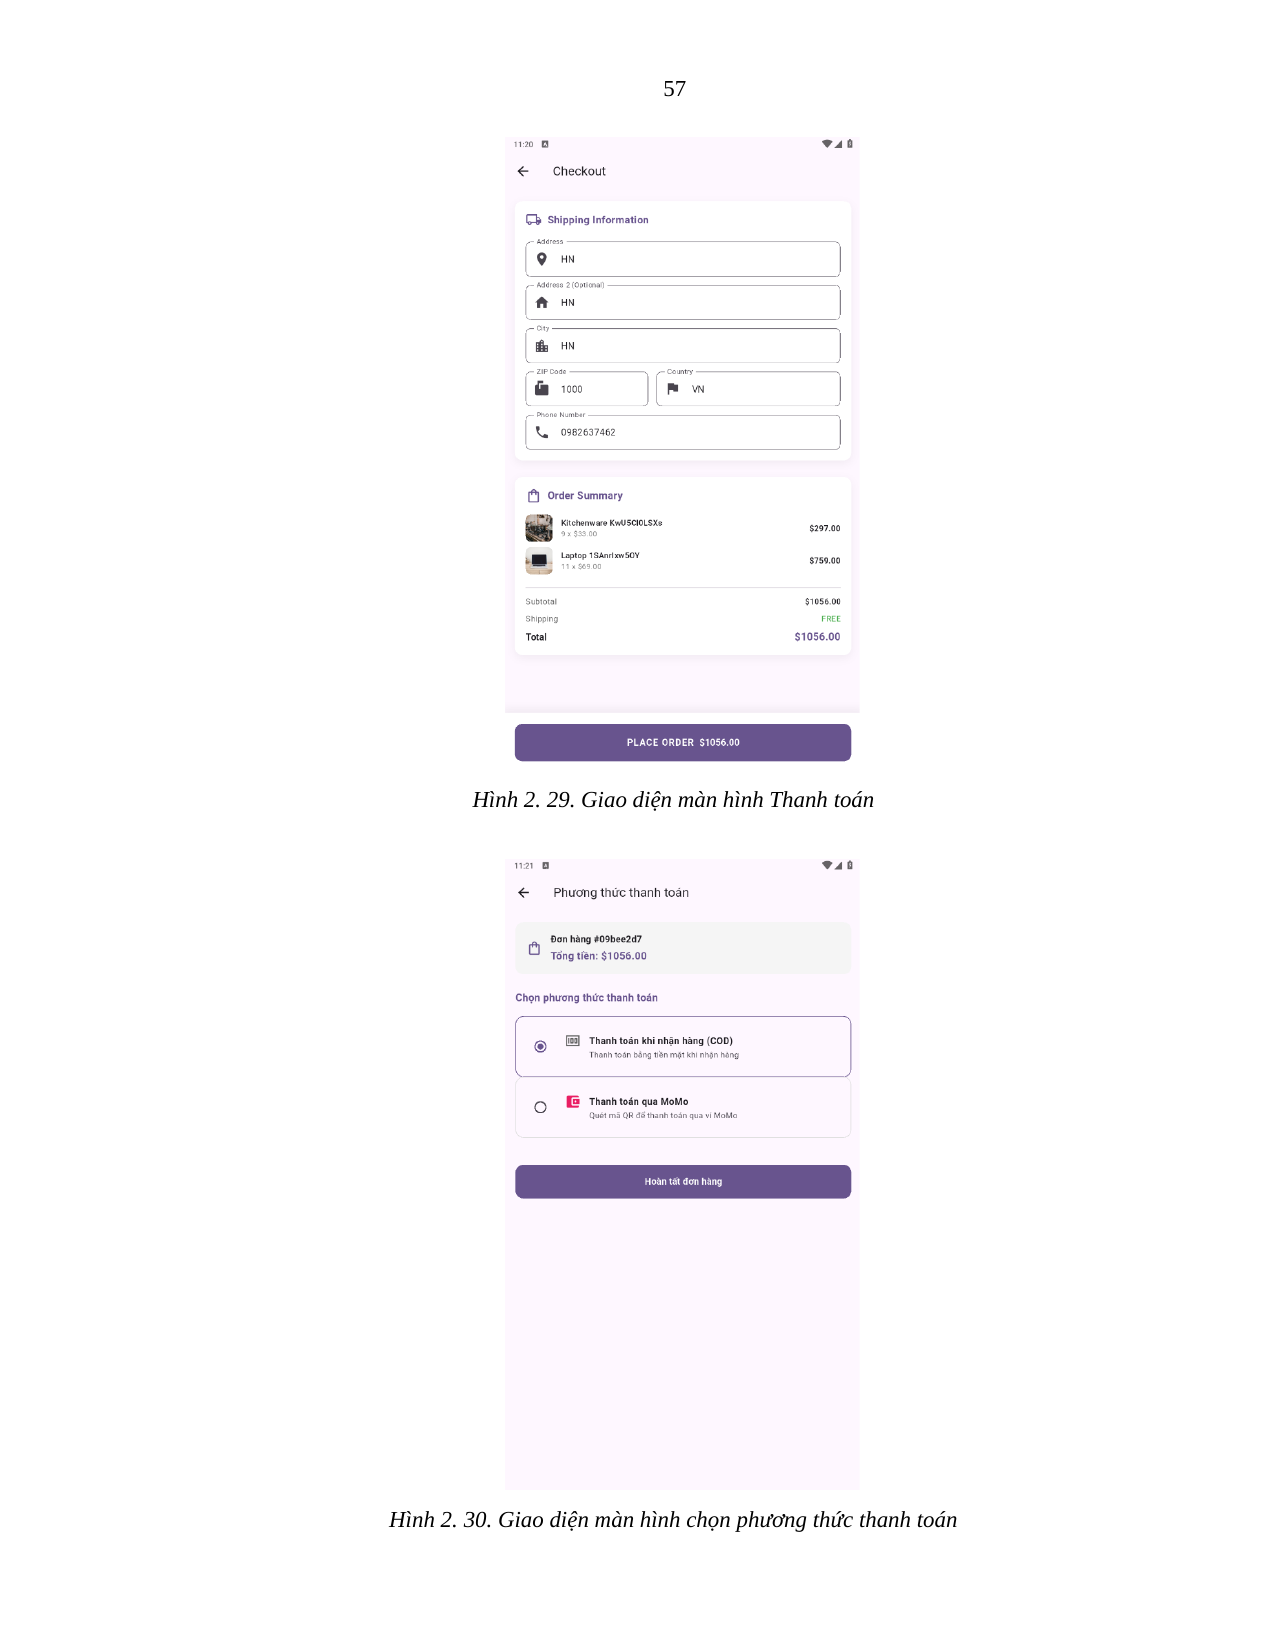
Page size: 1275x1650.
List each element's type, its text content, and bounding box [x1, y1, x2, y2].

text Hình 2. 30. Giao diện màn hình chọn phương thức thanh toán [133, 1506, 1216, 1532]
picture [505, 859, 860, 1490]
picture [505, 137, 860, 770]
text Hình 2. 29. Giao diện màn hình Thanh toán [133, 786, 1216, 813]
